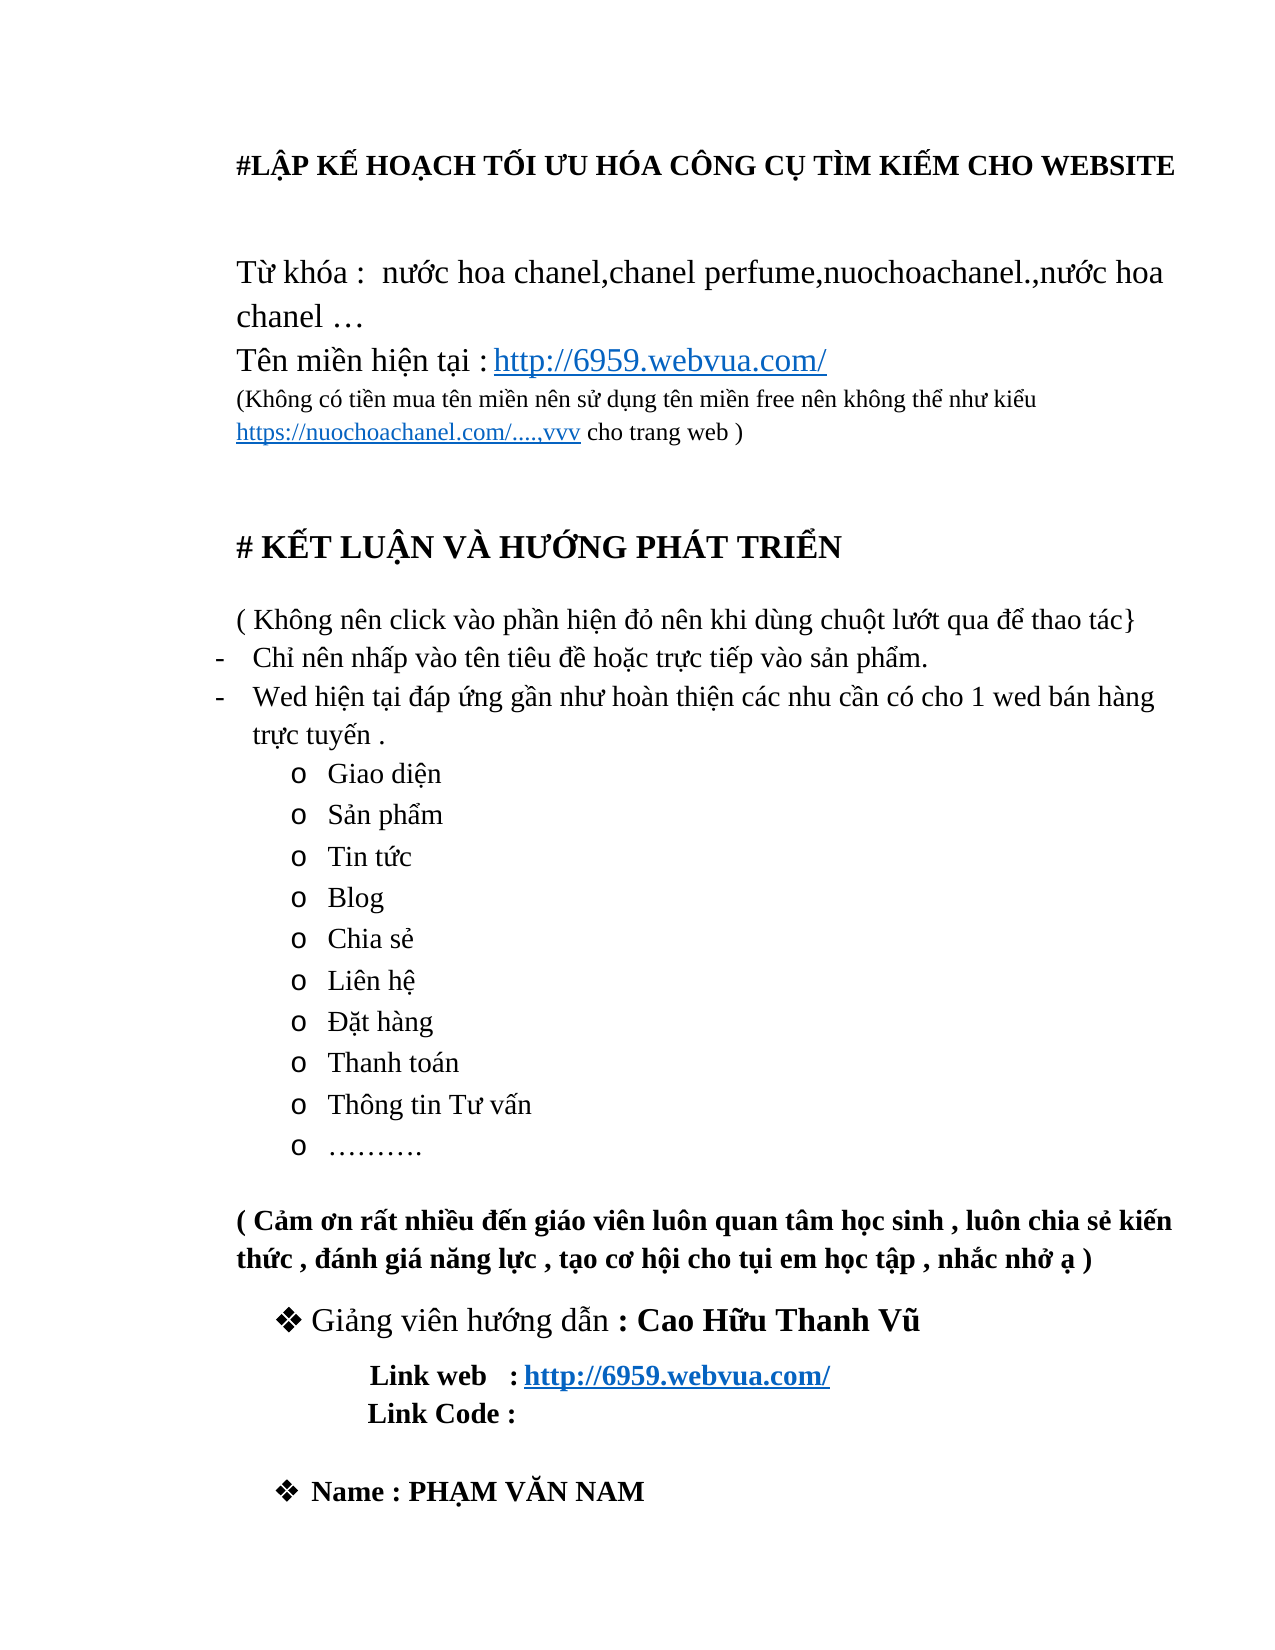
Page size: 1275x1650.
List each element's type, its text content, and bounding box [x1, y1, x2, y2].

list Đặt hàng [290, 1004, 1186, 1040]
list #LẬP KẾ HOẠCH TỐI ƯU HÓA CÔNG CỤ TÌM KIẾM CHO WEBSITE [236, 148, 1186, 181]
list https://nuochoachanel.com/....,vvv cho trang web ) [236, 417, 1186, 446]
list Link Code : [236, 1397, 1186, 1430]
list Tên miền hiện tại : http://6959.webvua.com/ [236, 340, 1186, 379]
list Link web : http://6959.webvua.com/ [311, 1358, 1186, 1392]
list Liên hệ [290, 963, 1186, 999]
list Name : PHẠM VĂN NAM [274, 1474, 1186, 1507]
list ( Không nên click vào phần hiện đỏ nên khi dùng chuột lướt qua để thao tác} [236, 602, 1186, 635]
list Chia sẻ [290, 921, 1186, 957]
list ………. [290, 1128, 1186, 1164]
list Wed hiện tại đáp ứng gần như hoàn thiện các nhu cần có cho 1 wed bán hàng trực tuyến . [215, 679, 1186, 751]
list # KẾT LUẬN VÀ HƯỚNG PHÁT TRIỂN [236, 528, 1186, 566]
list Giao diện [290, 756, 1186, 792]
list Chỉ nên nhấp vào tên tiêu đề hoặc trực tiếp vào sản phẩm. [215, 640, 1186, 674]
list ( Cảm ơn rất nhiều đến giáo viên luôn quan tâm học sinh , luôn chia sẻ kiến thức , đánh giá năng lực , tạo cơ hội cho tụi em học tập , nhắc nhở ạ ) [236, 1203, 1186, 1275]
list Thông tin Tư vấn [290, 1087, 1186, 1123]
list Blog [290, 880, 1186, 916]
list Sản phẩm [290, 797, 1186, 833]
list Tin tức [290, 839, 1186, 875]
list Từ khóa : nước hoa chanel,chanel perfume,nuochoachanel.,nước hoa chanel … [236, 252, 1186, 335]
list (Không có tiền mua tên miền nên sử dụng tên miền free nên không thể như kiểu [236, 384, 1186, 413]
list Thanh toán [290, 1046, 1186, 1082]
list Giảng viên hướng dẫn : Cao Hữu Thanh Vũ [274, 1301, 1186, 1339]
